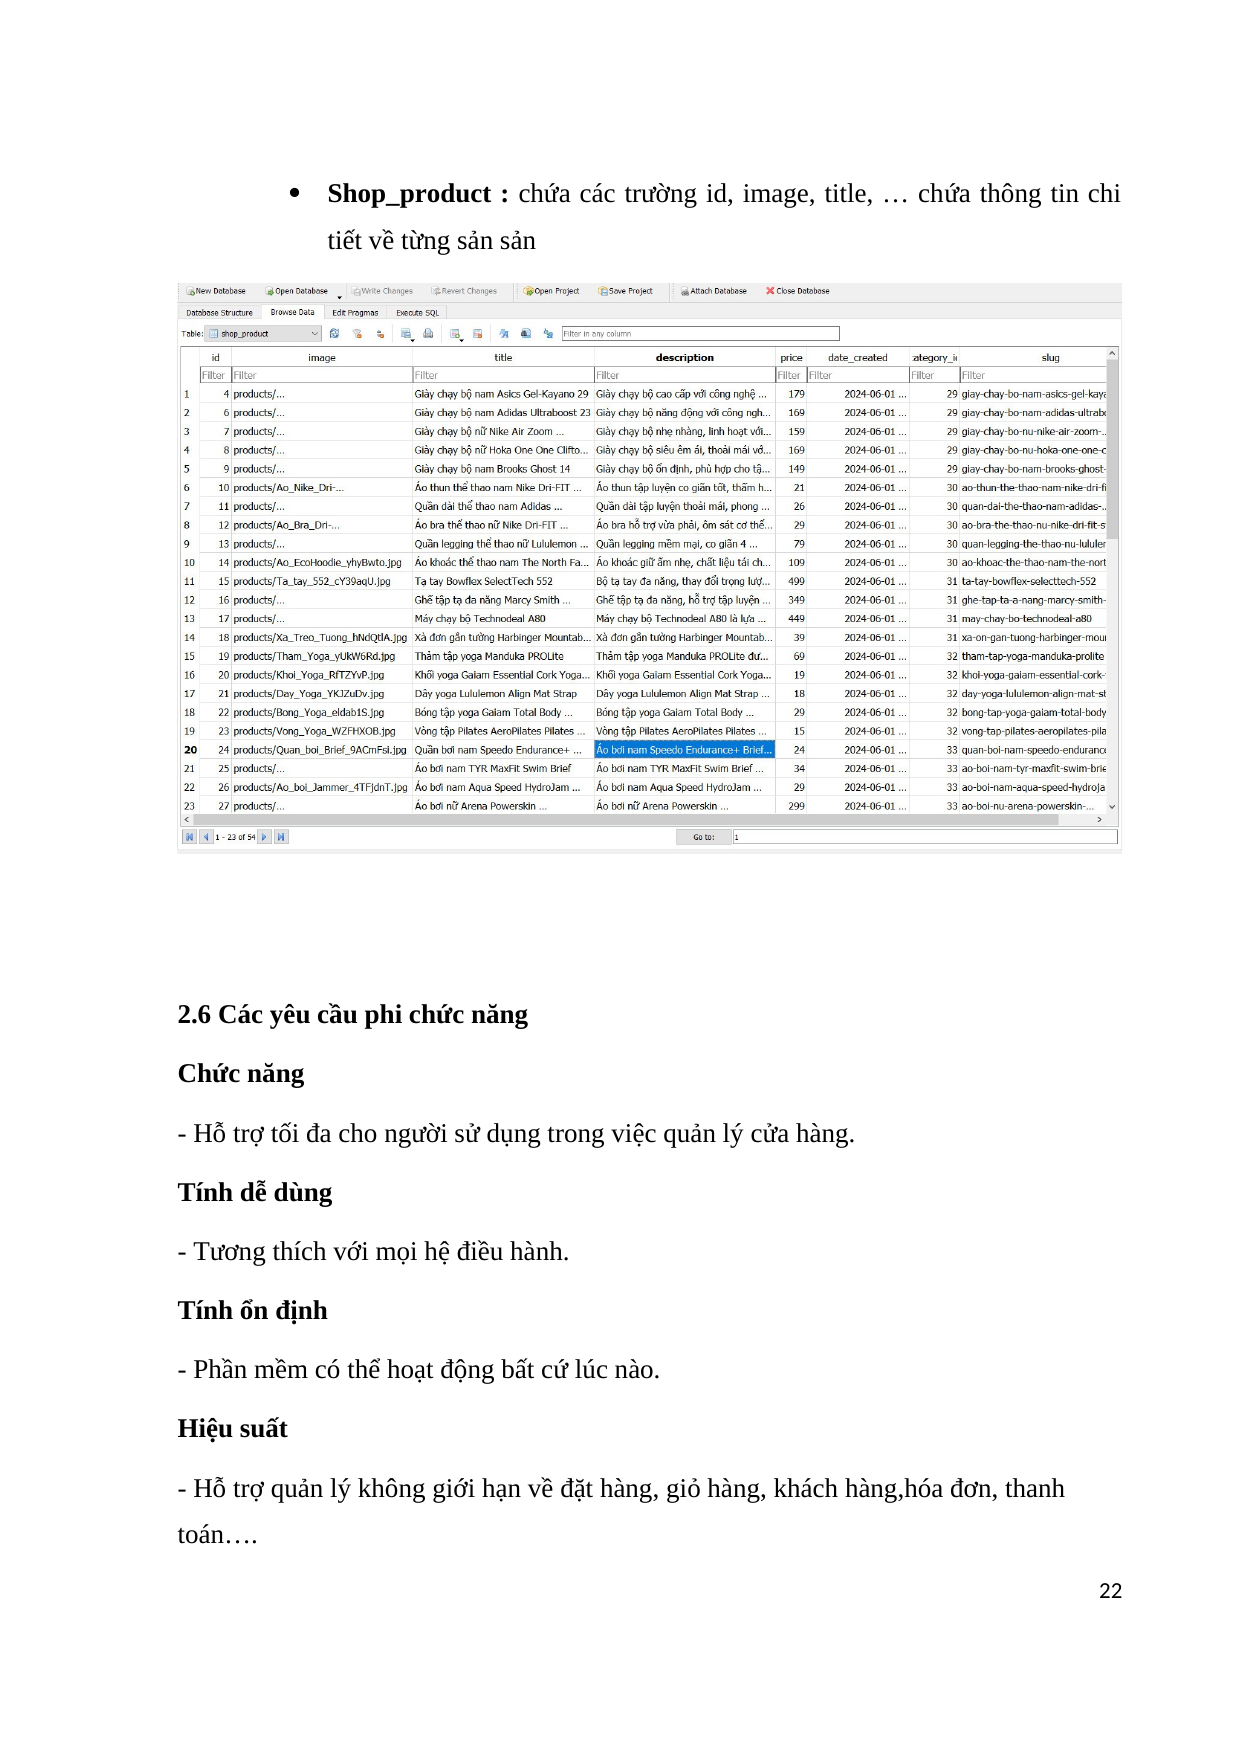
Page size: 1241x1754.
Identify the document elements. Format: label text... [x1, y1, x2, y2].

picture [177, 283, 1123, 854]
text Chức năng [177, 1058, 1122, 1089]
text - Hỗ trợ tối đa cho người sử dụng trong việc quản lý cửa hàng. [177, 1117, 1122, 1148]
list Shop_product : chứa các trường id, image, title, … chứa thông tin chi tiết về từng sản sản [290, 177, 1122, 255]
subtitle 2.6 Các yêu cầu phi chức năng [177, 998, 1122, 1029]
text - Tương thích với mọi hệ điều hành. [177, 1235, 1122, 1266]
text Tính dễ dùng [177, 1176, 1122, 1207]
text - Hỗ trợ quản lý không giới hạn về đặt hàng, giỏ hàng, khách hàng,hóa đơn, thanh toán…. [177, 1472, 1122, 1549]
text Tính ổn định [177, 1294, 1122, 1325]
text Hiệu suất [177, 1413, 1122, 1444]
text - Phần mềm có thể hoạt động bất cứ lúc nào. [177, 1353, 1122, 1384]
